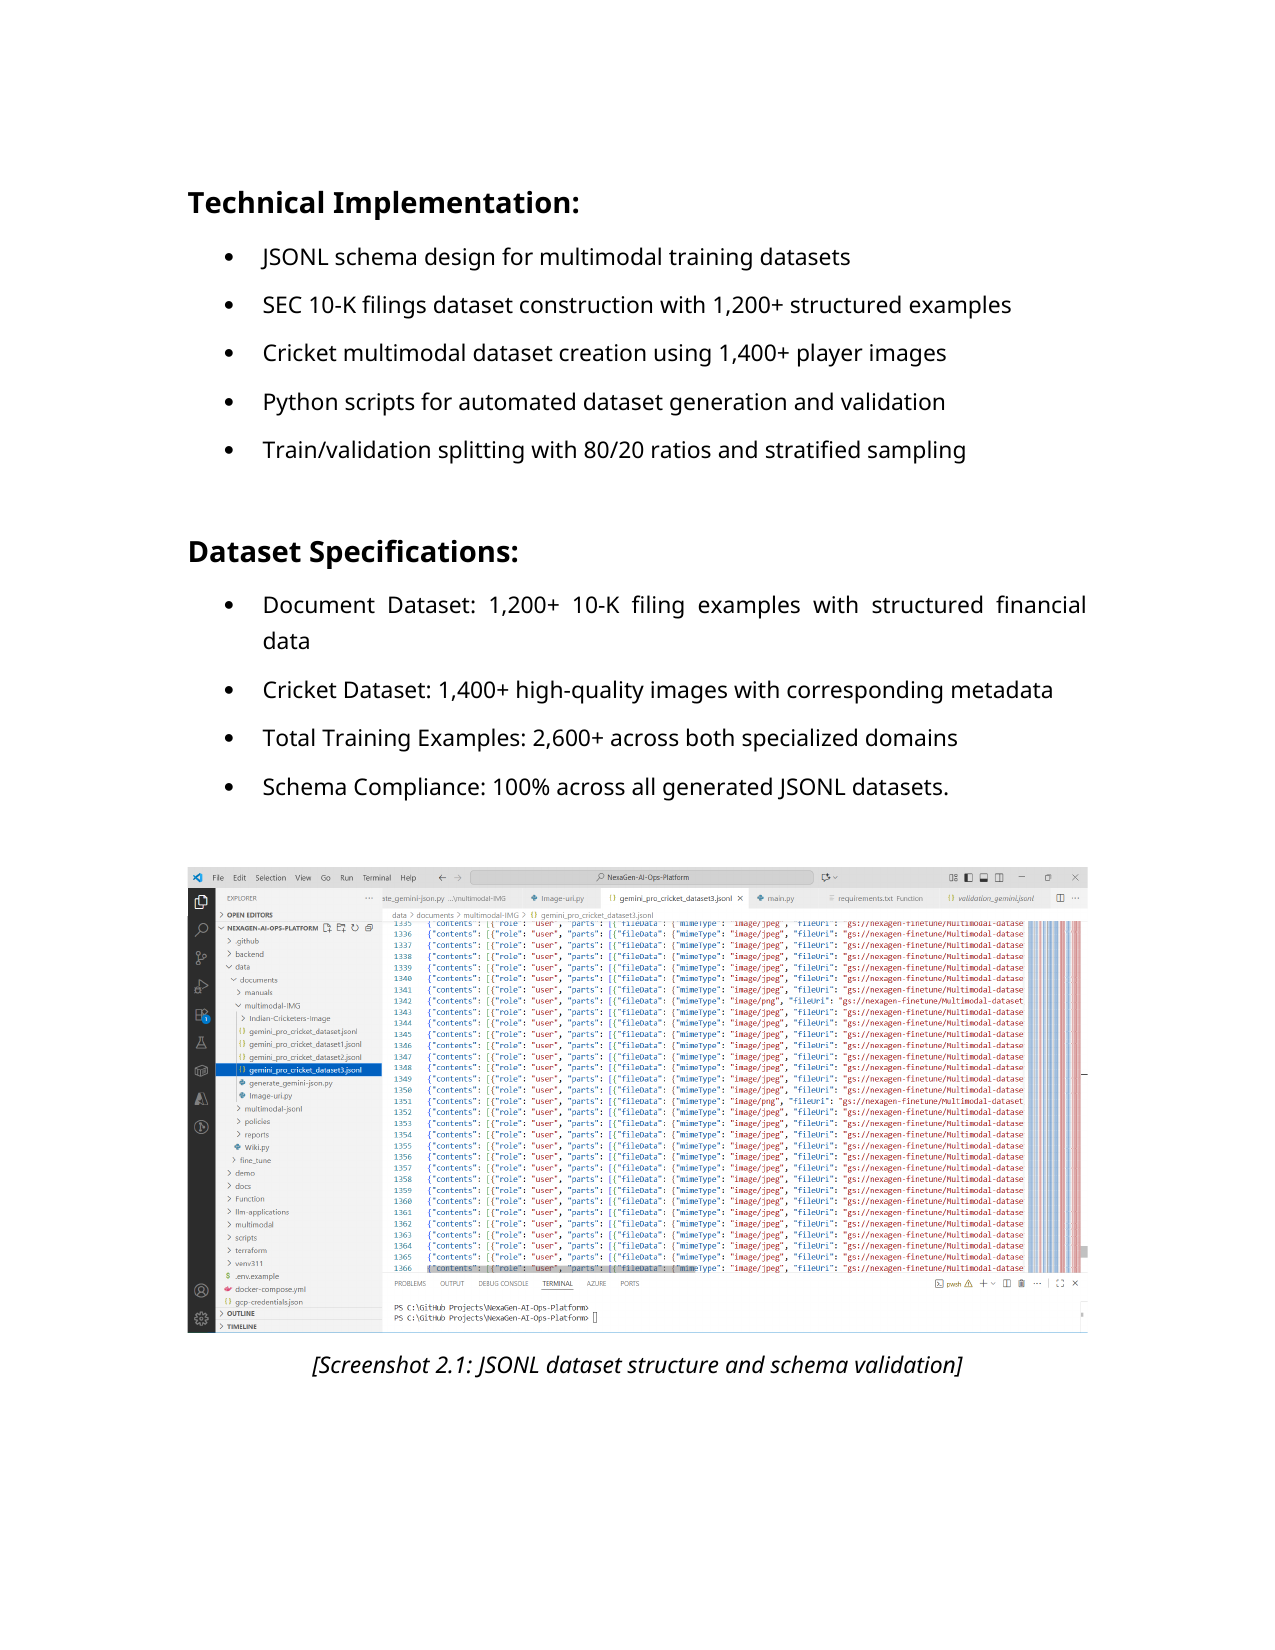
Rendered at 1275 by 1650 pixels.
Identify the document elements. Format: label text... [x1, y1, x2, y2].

list JSONL schema design for multimodal training datasets [225, 240, 1087, 272]
text [Screenshot 2.1: JSONL dataset structure and schema validation] [187, 1349, 1087, 1381]
list Python scripts for automated dataset generation and validation [225, 386, 1087, 417]
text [187, 150, 1087, 222]
text Dataset Specifications: [187, 531, 1087, 571]
list SEC 10-K filings dataset construction with 1,200+ structured examples [225, 289, 1087, 320]
list Total Training Examples: 2,600+ across both specialized domains [225, 722, 1087, 753]
list Train/validation splitting with 80/20 ratios and stratified sampling [225, 434, 1087, 465]
list Schema Compliance: 100% across all generated JSONL datasets. [225, 770, 1087, 802]
list Document Dataset: 1,200+ 10-K filing examples with structured financial data [225, 589, 1087, 656]
list Cricket Dataset: 1,400+ high-quality images with corresponding metadata [225, 673, 1087, 705]
picture [187, 867, 1088, 1333]
list Cricket multimodal dataset creation using 1,400+ player images [225, 337, 1087, 368]
